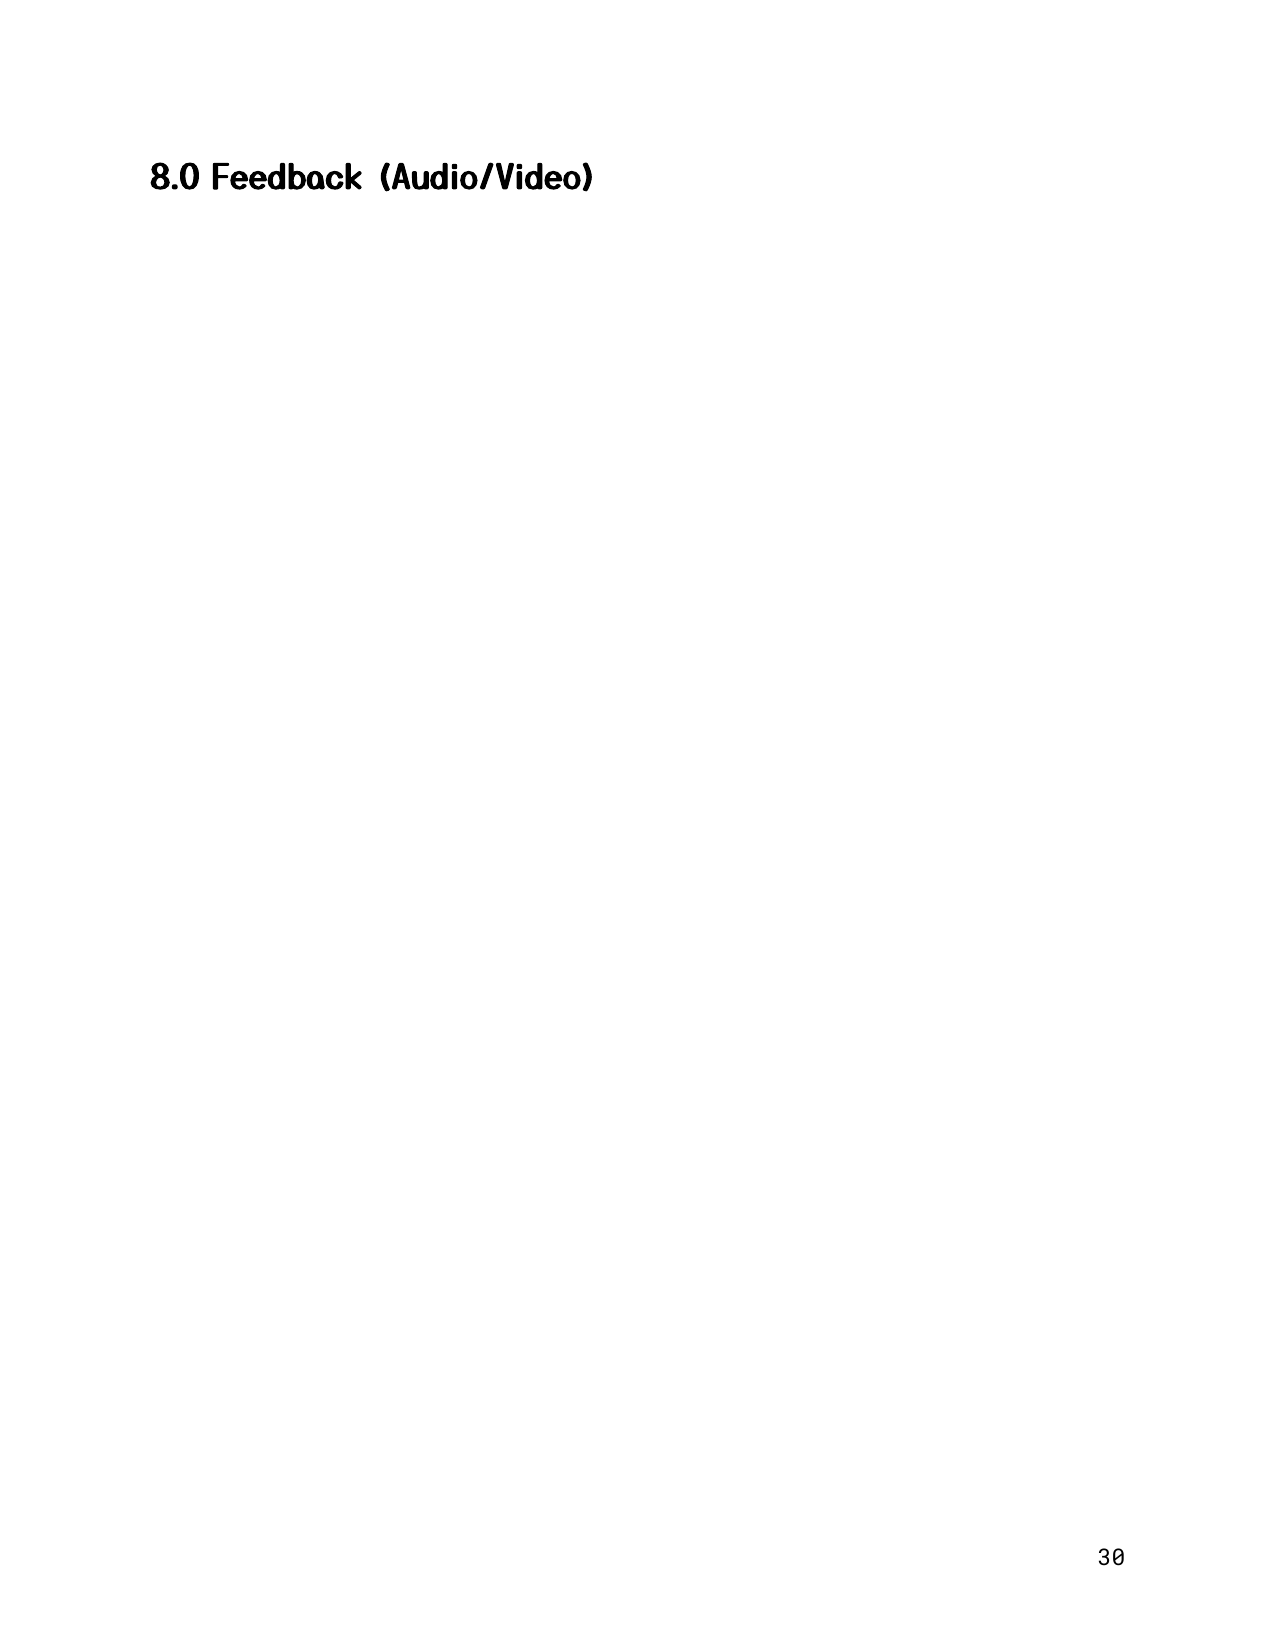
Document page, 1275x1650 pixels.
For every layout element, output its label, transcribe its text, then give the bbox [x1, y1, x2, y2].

subtitle 8.0 Feedback (Audio/Video) [150, 150, 1125, 198]
